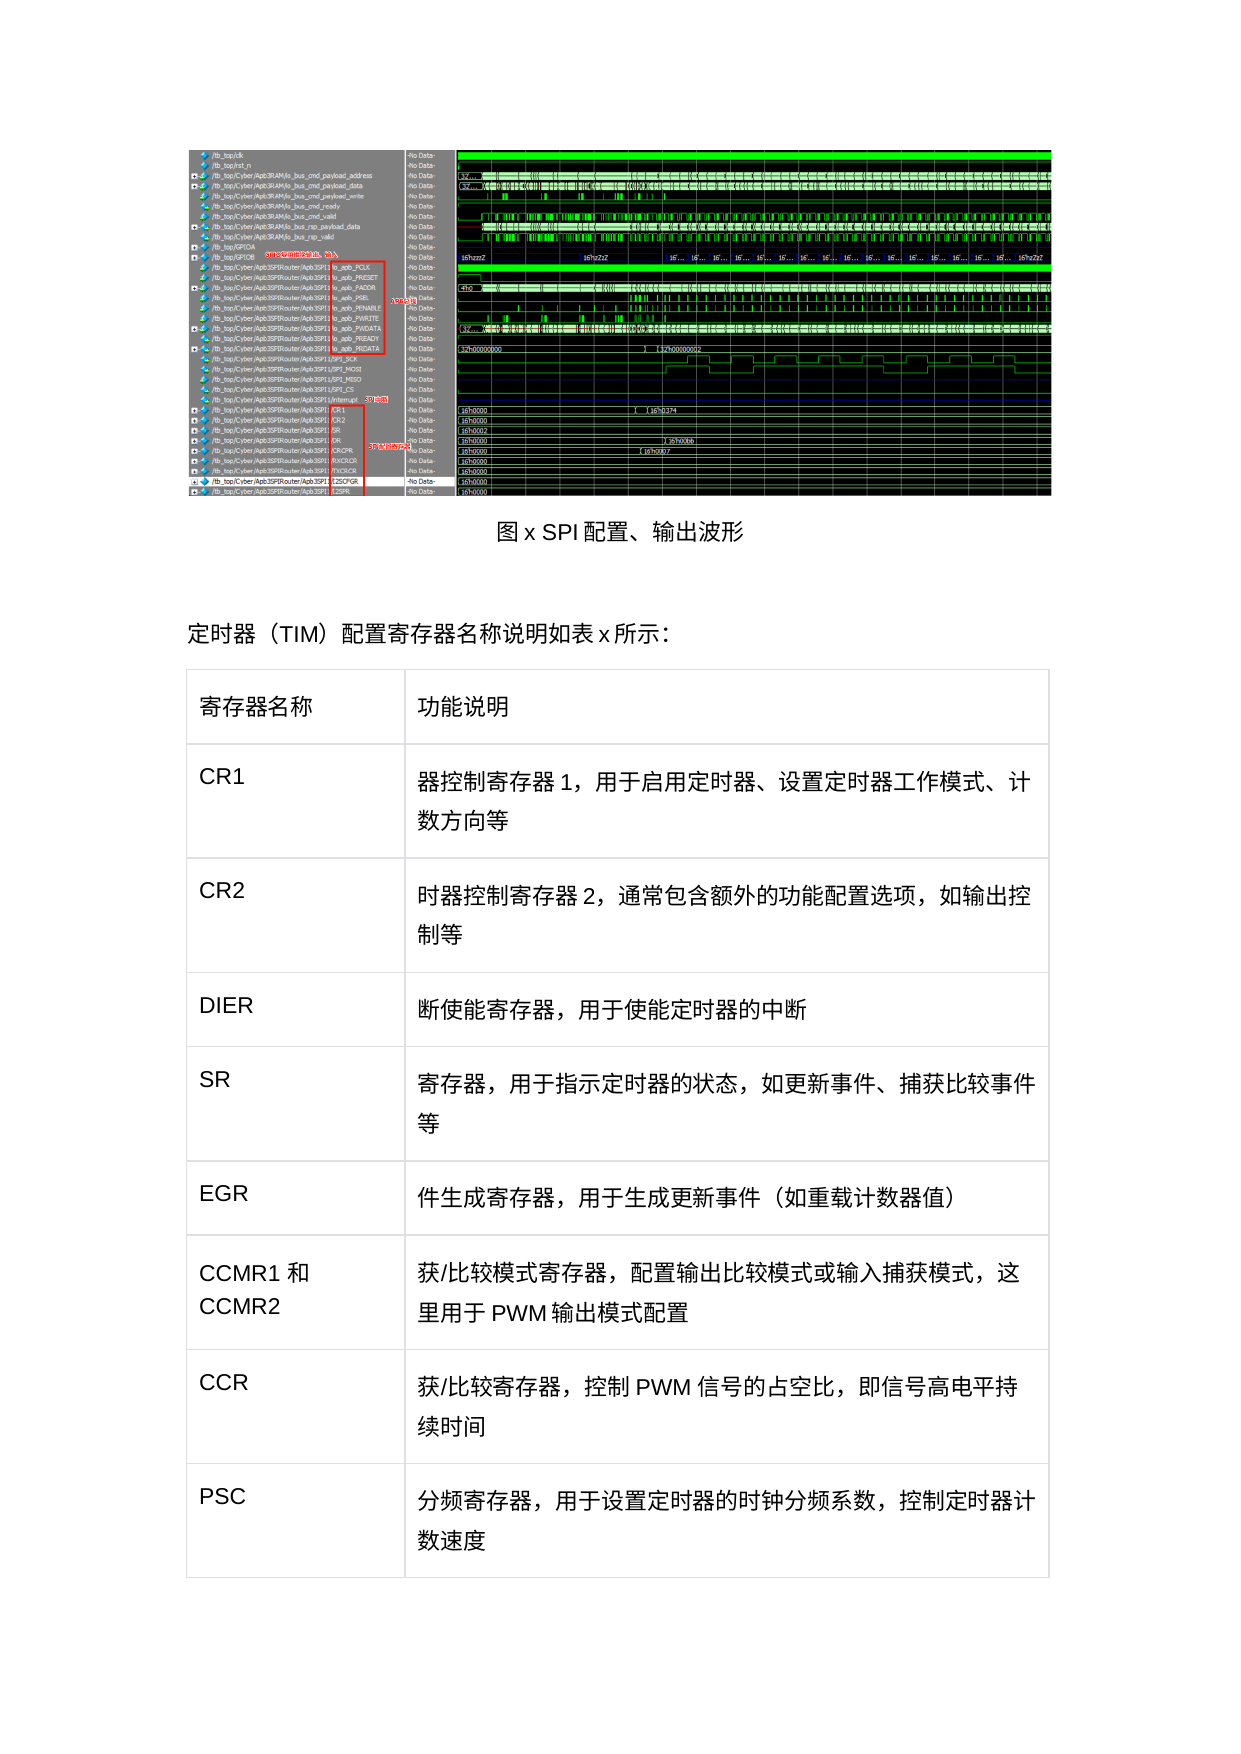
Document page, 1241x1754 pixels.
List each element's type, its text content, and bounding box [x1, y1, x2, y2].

text 图x SPI配置、输出波形 [187, 514, 1053, 547]
table_cell SR [187, 1047, 404, 1160]
picture [188, 150, 1052, 496]
text 定时器（TIM）配置寄存器名称说明如表x所示： [187, 616, 1053, 649]
table_cell 寄存器，用于指示定时器的状态，如更新事件、捕获比较事件等 [406, 1047, 1048, 1160]
table_cell CCR [187, 1350, 404, 1463]
table_cell EGR [187, 1162, 404, 1234]
table_cell 断使能寄存器，用于使能定时器的中断 [406, 973, 1048, 1046]
table_cell PSC [187, 1464, 404, 1577]
table_cell 件生成寄存器，用于生成更新事件（如重载计数器值） [406, 1162, 1048, 1234]
table_cell 分频寄存器，用于设置定时器的时钟分频系数，控制定时器计数速度 [406, 1464, 1048, 1577]
table_cell CCMR1 和 CCMR2 [187, 1236, 404, 1348]
table_cell 时器控制寄存器2，通常包含额外的功能配置选项，如输出控制等 [406, 859, 1048, 971]
table_cell DIER [187, 973, 404, 1046]
table_cell CR1 [187, 745, 404, 857]
table_header 功能说明 [406, 670, 1048, 743]
table_cell CR2 [187, 859, 404, 971]
table_cell 获/比较寄存器，控制 PWM 信号的占空比，即信号高电平持续时间 [406, 1350, 1048, 1463]
table_header 寄存器名称 [187, 670, 404, 743]
table_cell 器控制寄存器1，用于启用定时器、设置定时器工作模式、计数方向等 [406, 745, 1048, 857]
table_cell 获/比较模式寄存器，配置输出比较模式或输入捕获模式，这里用于PWM输出模式配置 [406, 1236, 1048, 1348]
